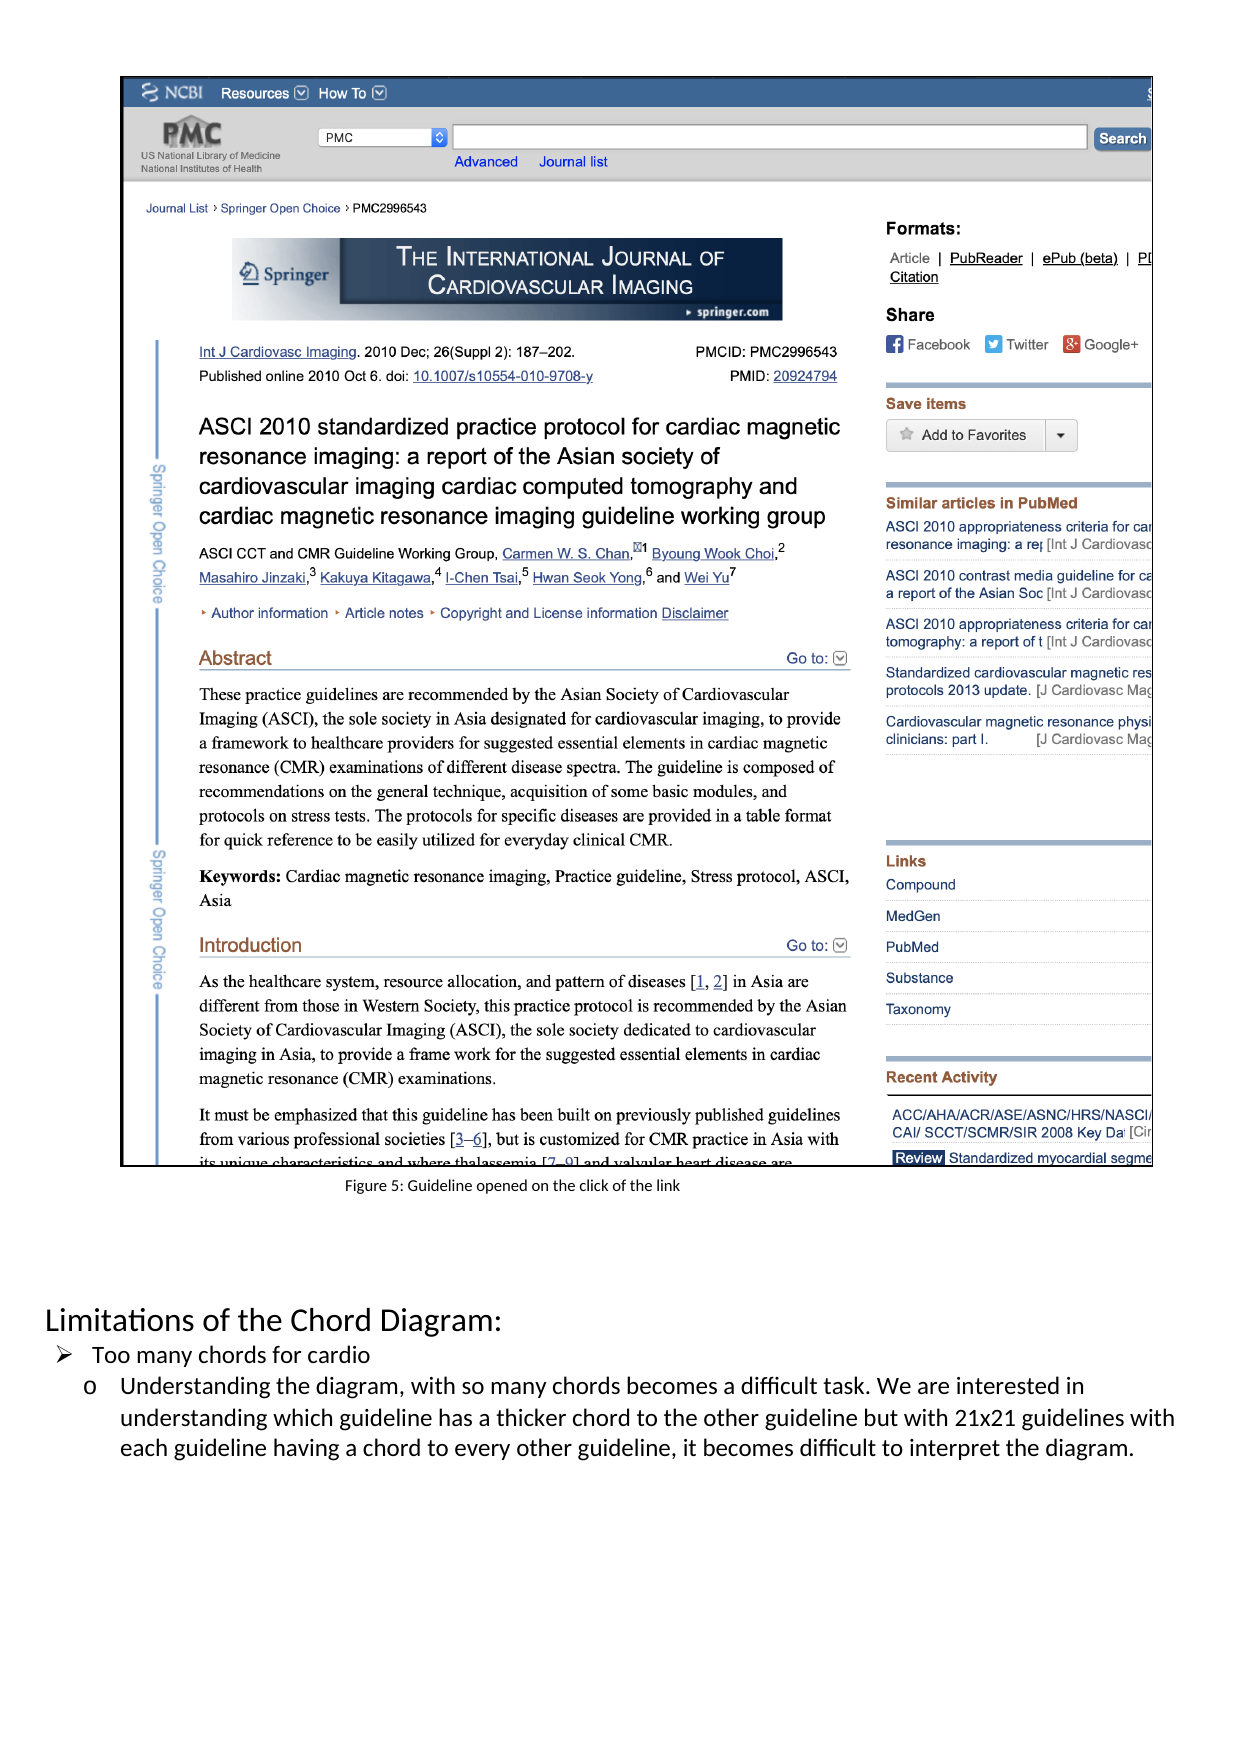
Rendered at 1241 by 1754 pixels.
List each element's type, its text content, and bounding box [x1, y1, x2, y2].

picture [122, 77, 1152, 1165]
list Too many chords for cardio [54, 1340, 1195, 1370]
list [82, 1370, 1195, 1504]
text Limitations of the Chord Diagram: [45, 1299, 1195, 1340]
